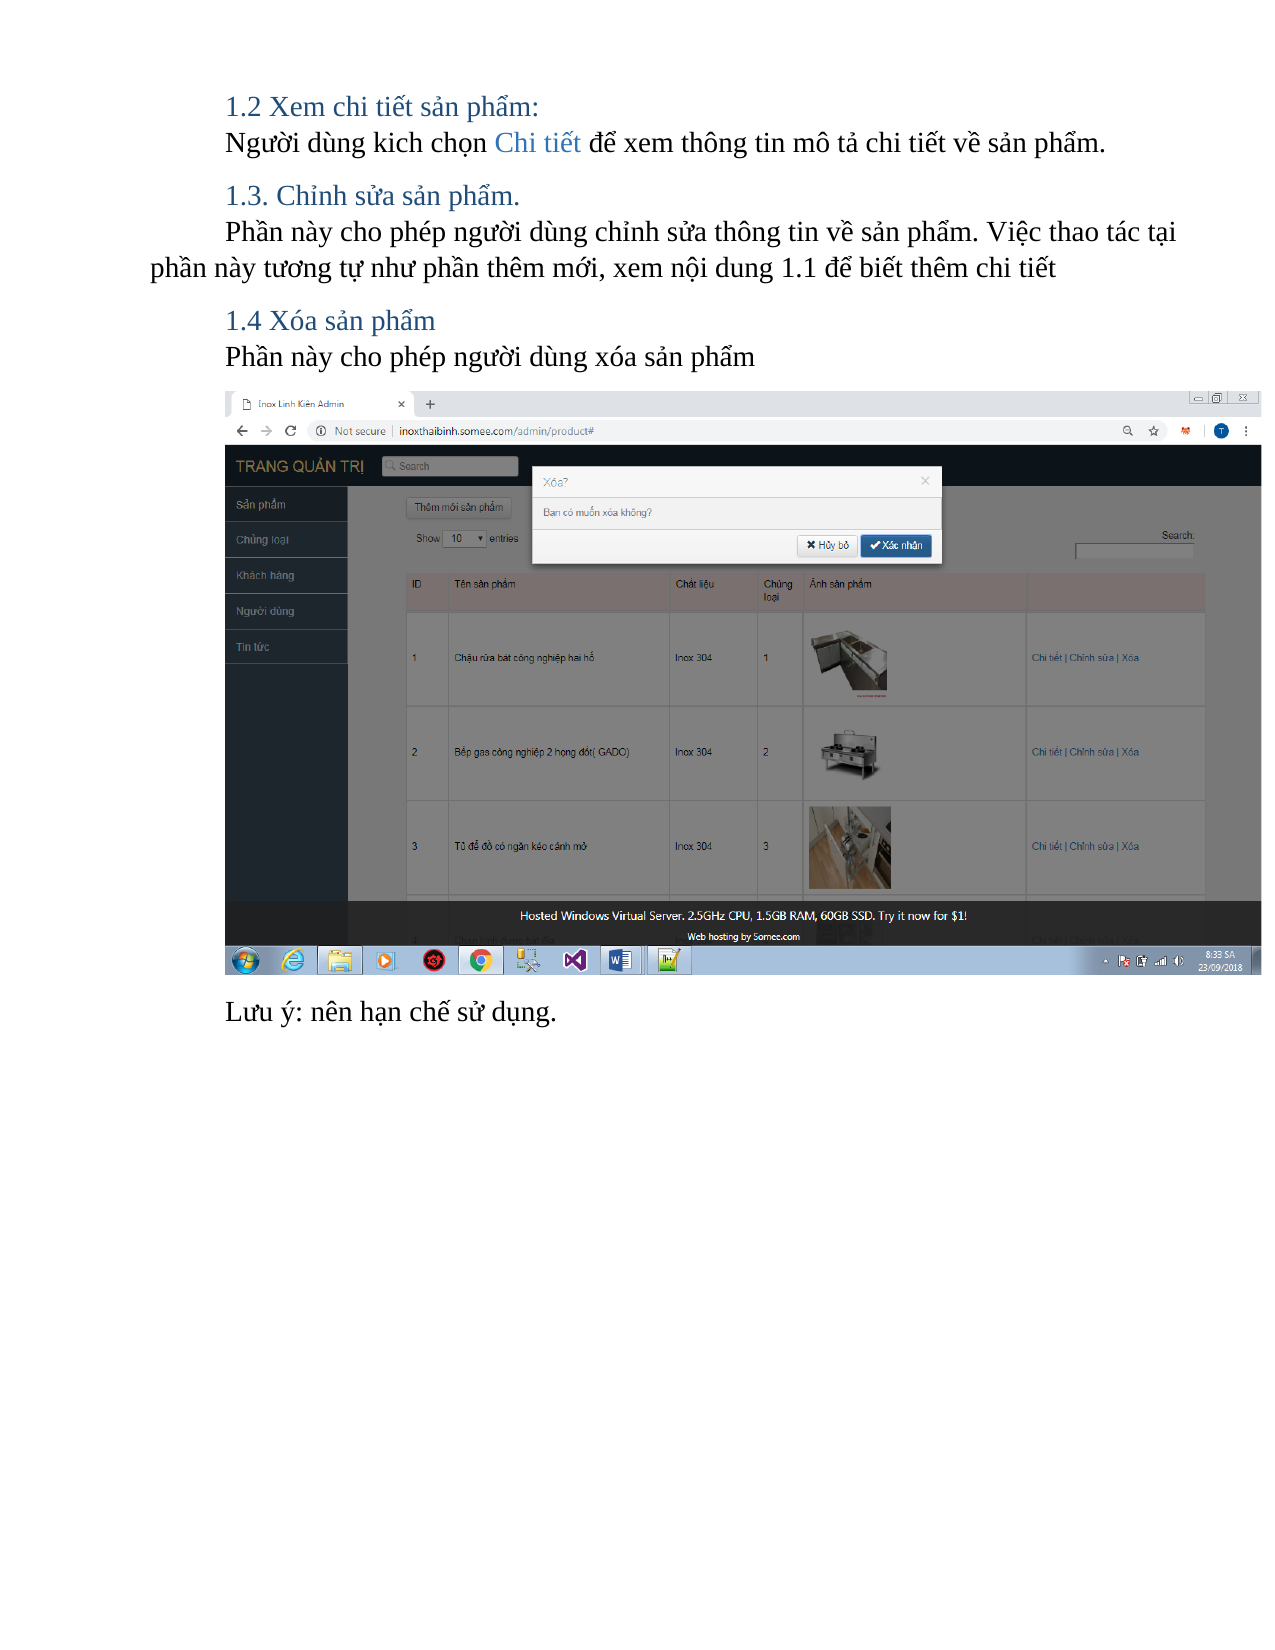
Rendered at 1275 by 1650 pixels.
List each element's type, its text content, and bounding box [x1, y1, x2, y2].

text Phần này cho phép người dùng xóa sản phẩm [150, 339, 1186, 372]
subtitle 1.2 Xem chi tiết sản phẩm: [150, 89, 1186, 122]
subtitle 1.4 Xóa sản phẩm [150, 303, 1186, 336]
picture [225, 391, 1262, 975]
text Lưu ý: nên hạn chế sử dụng. [150, 994, 1186, 1027]
text Phần này cho phép người dùng chỉnh sửa thông tin về sản phẩm. Việc thao tác tại phần này tương tự như phần thêm mới, xem nội dung 1.1 để biết thêm chi tiết [150, 214, 1186, 283]
subtitle 1.3. Chỉnh sửa sản phẩm. [150, 178, 1186, 211]
text Người dùng kich chọn Chi tiết để xem thông tin mô tả chi tiết về sản phẩm. [150, 125, 1186, 158]
